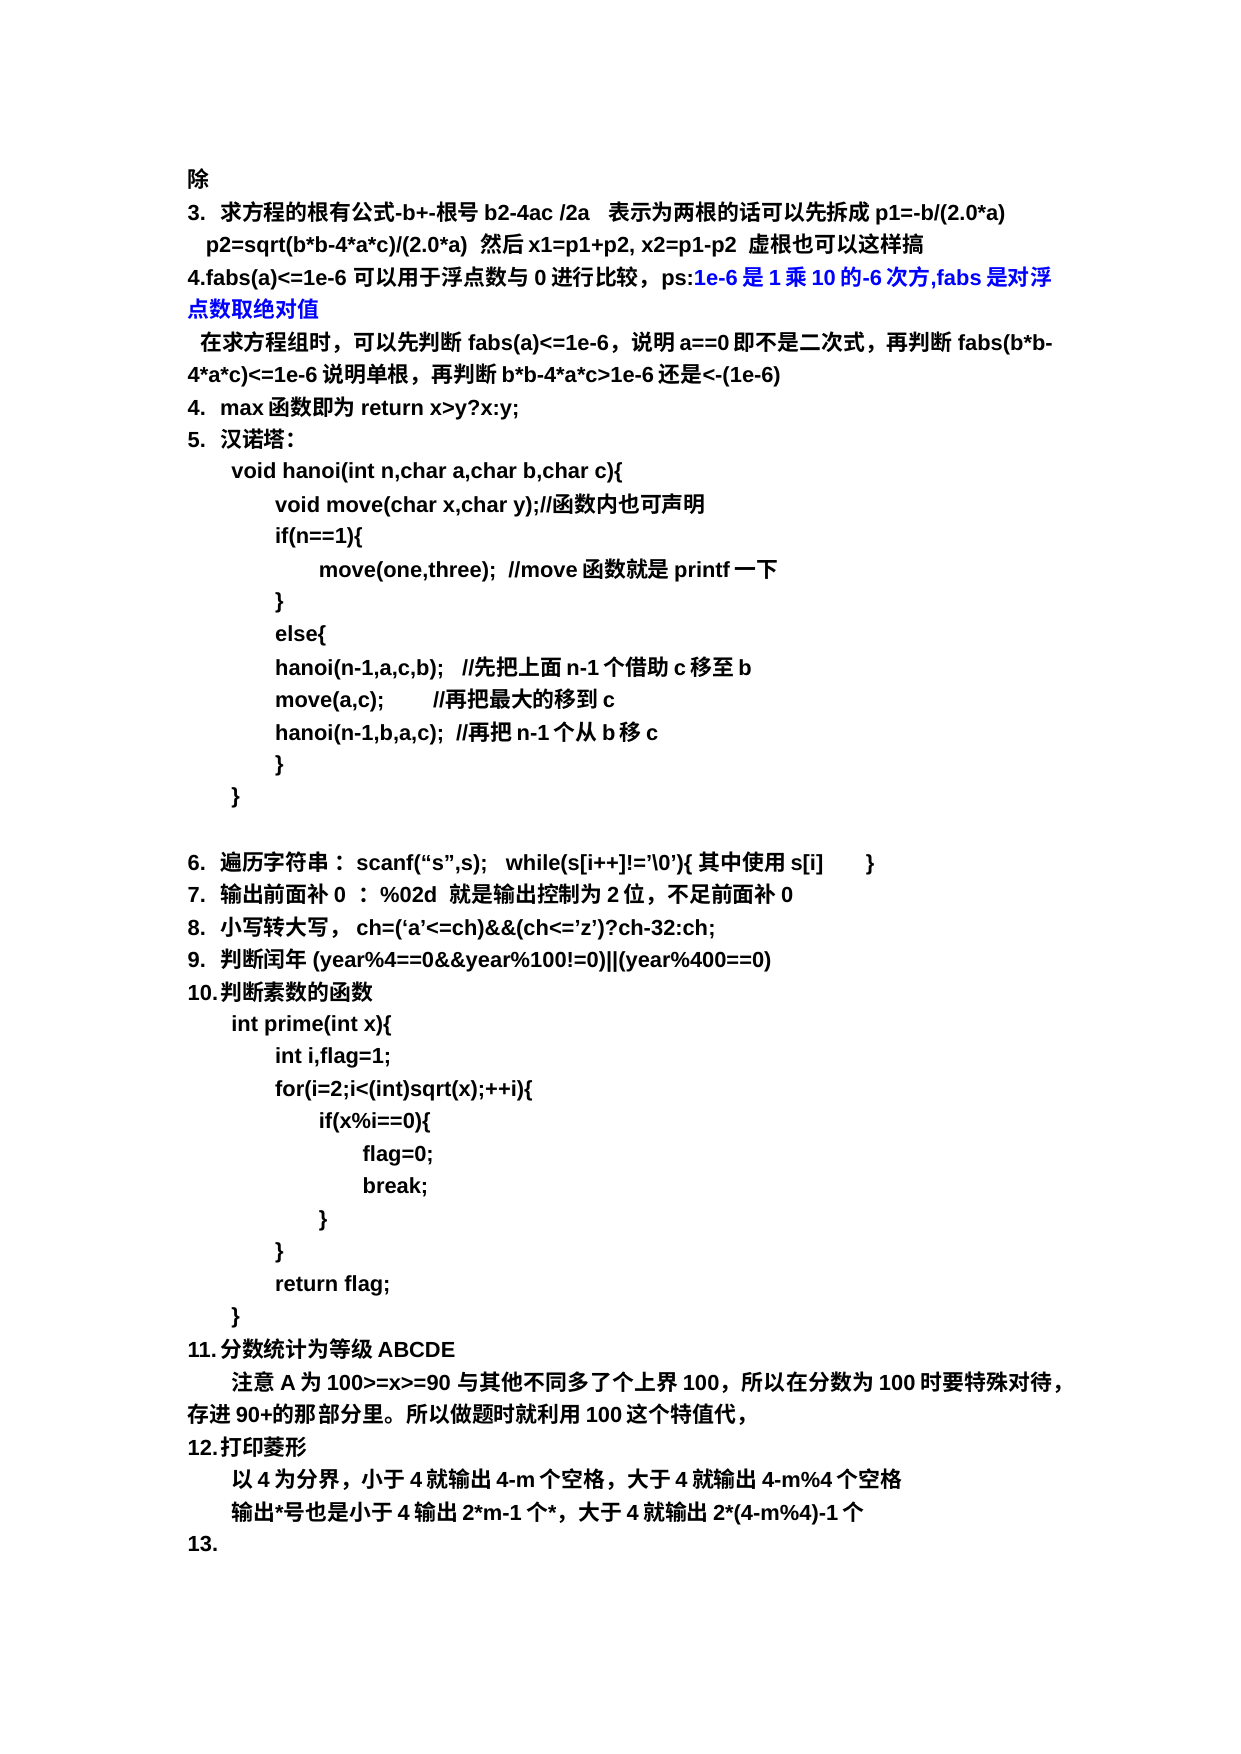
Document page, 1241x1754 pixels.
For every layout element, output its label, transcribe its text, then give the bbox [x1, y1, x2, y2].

text p2=sqrt(b*b-4*a*c)/(2.0*a) 然后x1=p1+p2, x2=p1-p2 虚根也可以这样搞 [187, 227, 1053, 259]
list 判断闰年 (year%4==0&&year%100!=0)||(year%400==0) [187, 942, 1053, 974]
text move(one,three); //move函数就是printf一下 [275, 552, 1053, 584]
text hanoi(n-1,a,c,b); //先把上面n-1个借助c移至b [231, 649, 1053, 682]
text } [187, 779, 1053, 812]
text } [231, 584, 1053, 617]
text flag=0; [319, 1137, 1053, 1169]
text } [231, 747, 1053, 779]
list 汉诺塔： [187, 422, 1053, 454]
text } [231, 1234, 1053, 1267]
text 注意A为100>=x>=90 与其他不同多了个上界100，所以在分数为100时要特殊对待，存进90+的那 部分里。所以做题时就利用100这个特值代， [187, 1364, 1053, 1429]
text for(i=2;i<(int)sqrt(x);++i){ [231, 1072, 1053, 1104]
list 打印菱形 [187, 1429, 1053, 1462]
text 输出*号也是小于4输出2*m-1个*，大于4就输出2*(4-m%4)-1个 [187, 1494, 1053, 1527]
text void move(char x,char y);//函数内也可声明 [231, 487, 1053, 519]
list 求方程的根有公式-b+-根号b2-4ac /2a 表示为两根的话可以先拆成p1=-b/(2.0*a) [187, 194, 1053, 227]
text void hanoi(int n,char a,char b,char c){ [187, 454, 1053, 487]
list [187, 162, 1053, 194]
list 小写转大写， ch=(‘a’<=ch)&&(ch<=’z’)?ch-32:ch; [187, 909, 1053, 942]
list 分数统计为等级ABCDE [187, 1332, 1053, 1364]
text if(x%i==0){ [275, 1104, 1053, 1137]
text return flag; [231, 1267, 1053, 1299]
text if(n==1){ [231, 519, 1053, 552]
list 遍历字符串 ：scanf(“s”,s); while(s[i++]!=’\0’){ 其中使用s[i] } [187, 844, 1053, 877]
list 判断素数的函数 [187, 974, 1053, 1007]
text else{ [231, 617, 1053, 649]
text 在求方程组时，可以先判断fabs(a)<=1e-6，说明a==0即不是二次式，再判断fabs(b*b-4*a*c)<=1e-6说明单根，再判断b*b-4*a*c>1e-6还是<-(1e-6) [187, 324, 1053, 389]
list 输出前面补0 ：%02d 就是输出控制为2位，不足前面补0 [187, 877, 1053, 909]
text 13. [187, 1527, 1053, 1559]
text 以4为分界，小于4就输出4-m个空格，大于4就输出4-m%4个空格 [187, 1462, 1053, 1494]
text break; [319, 1169, 1053, 1202]
text hanoi(n-1,b,a,c); //再把n-1个从b移c [231, 714, 1053, 747]
text int i,flag=1; [231, 1039, 1053, 1072]
text } [275, 1202, 1053, 1234]
text move(a,c); //再把最大的移到c [231, 682, 1053, 714]
text } [187, 1299, 1053, 1332]
text int prime(int x){ [187, 1007, 1053, 1039]
text 4.fabs(a)<=1e-6 可以用于浮点数与0进行比较，ps:1e-6是1乘10的-6次方,fabs是对浮点数取绝对值 [187, 259, 1053, 324]
list max函数即为 return x>y?x:y; [187, 389, 1053, 422]
